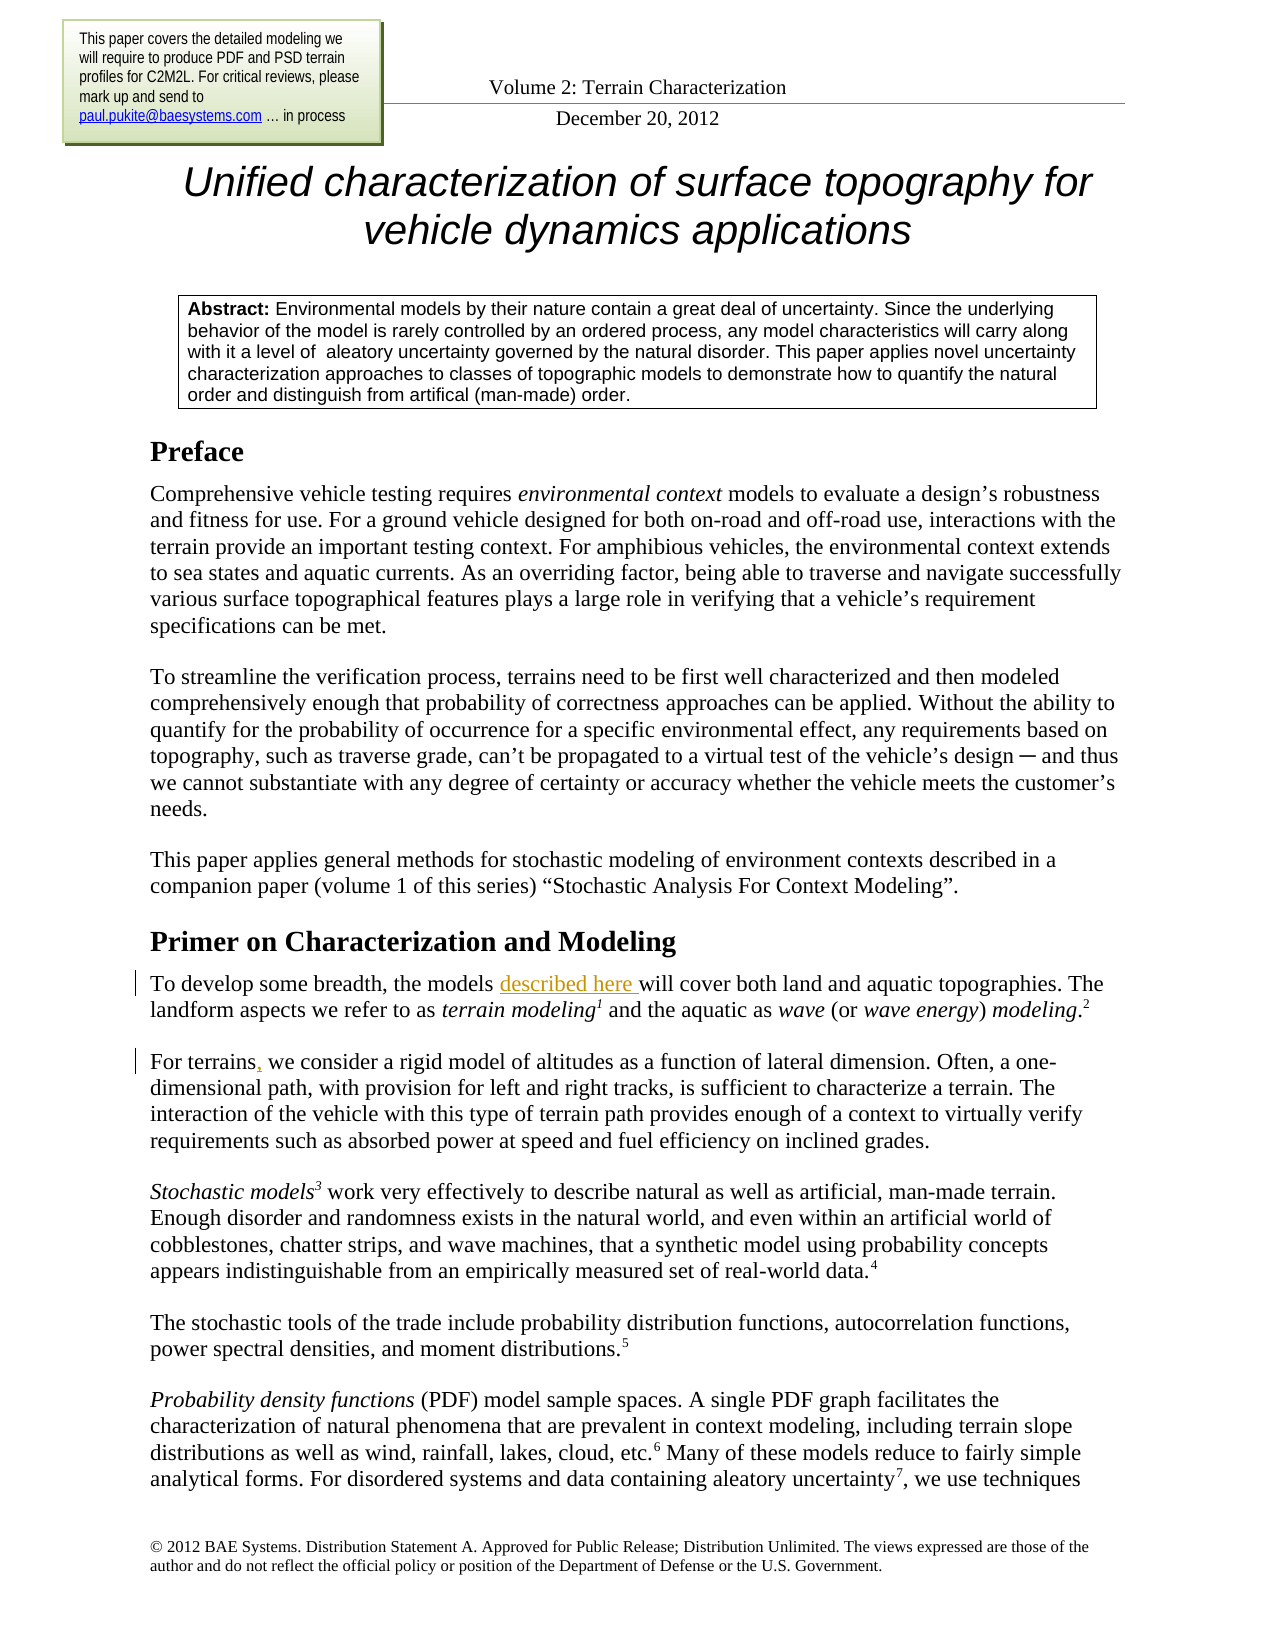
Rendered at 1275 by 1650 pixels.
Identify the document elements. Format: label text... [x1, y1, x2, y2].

text Comprehensive vehicle testing requires environmental context models to evaluate a design’s robustness and fitness for use. For a ground vehicle designed for both on-road and off-road use, interactions with the terrain provide an important testing context. For amphibious vehicles, the environmental context extends to sea states and aquatic currents. As an overriding factor, being able to traverse and navigate successfully various surface topographical features plays a large role in verifying that a vehicle’s requirement specifications can be met. [150, 480, 1125, 638]
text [150, 1386, 1125, 1492]
text Stochastic models work very effectively to describe natural as well as artificial, man-made terrain. Enough disorder and randomness exists in the natural world, and even within an artificial world of cobblestones, chatter strips, and wave machines, that a synthetic model using probability concepts appears indistinguishable from an empirically measured set of real-world data. [150, 1178, 1125, 1283]
title Unified characterization of surface topography for vehicle dynamics applications [150, 157, 1125, 253]
text This paper applies general methods for stochastic modeling of environment contexts described in a companion paper (volume 1 of this series) “Stochastic Analysis For Context Modeling”. [150, 846, 1125, 899]
subtitle Primer on Characterization and Modeling [150, 924, 1125, 957]
text To develop some breadth, the models will cover both land and aquatic topographies. The landform aspects we refer to as terrain modeling and the aquatic as wave (or wave energy) modeling. [150, 970, 1125, 1023]
text To streamline the verification process, terrains need to be first well characterized and then modeled comprehensively enough that probability of correctness approaches can be applied. Without the ability to quantify for the probability of occurrence for a specific environmental effect, any requirements based on topography, such as traverse grade, can’t be propagated to a virtual test of the vehicle’s design ─ and thus we cannot substantiate with any degree of certainty or accuracy whether the vehicle meets the customer’s needs. [150, 663, 1125, 821]
text The stochastic tools of the trade include probability distribution functions, autocorrelation functions, power spectral densities, and moment distributions. [150, 1308, 1125, 1361]
text For terrains we consider a rigid model of altitudes as a function of lateral dimension. Often, a one-dimensional path, with provision for left and right tracks, is sufficient to characterize a terrain. The interaction of the vehicle with this type of terrain path provides enough of a context to virtually verify requirements such as absorbed power at speed and fuel efficiency on inclined grades. [150, 1048, 1125, 1153]
subtitle Preface [150, 434, 1125, 467]
text Abstract: Environmental models by their nature contain a great deal of uncertainty. Since the underlying behavior of the model is rarely controlled by an ordered process, any model characteristics will carry along with it a level of aleatory uncertainty governed by the natural disorder. This paper applies novel uncertainty characterization approaches to classes of topographic models to demonstrate how to quantify the natural order and distinguish from artifical (man-made) order. [179, 296, 1096, 408]
